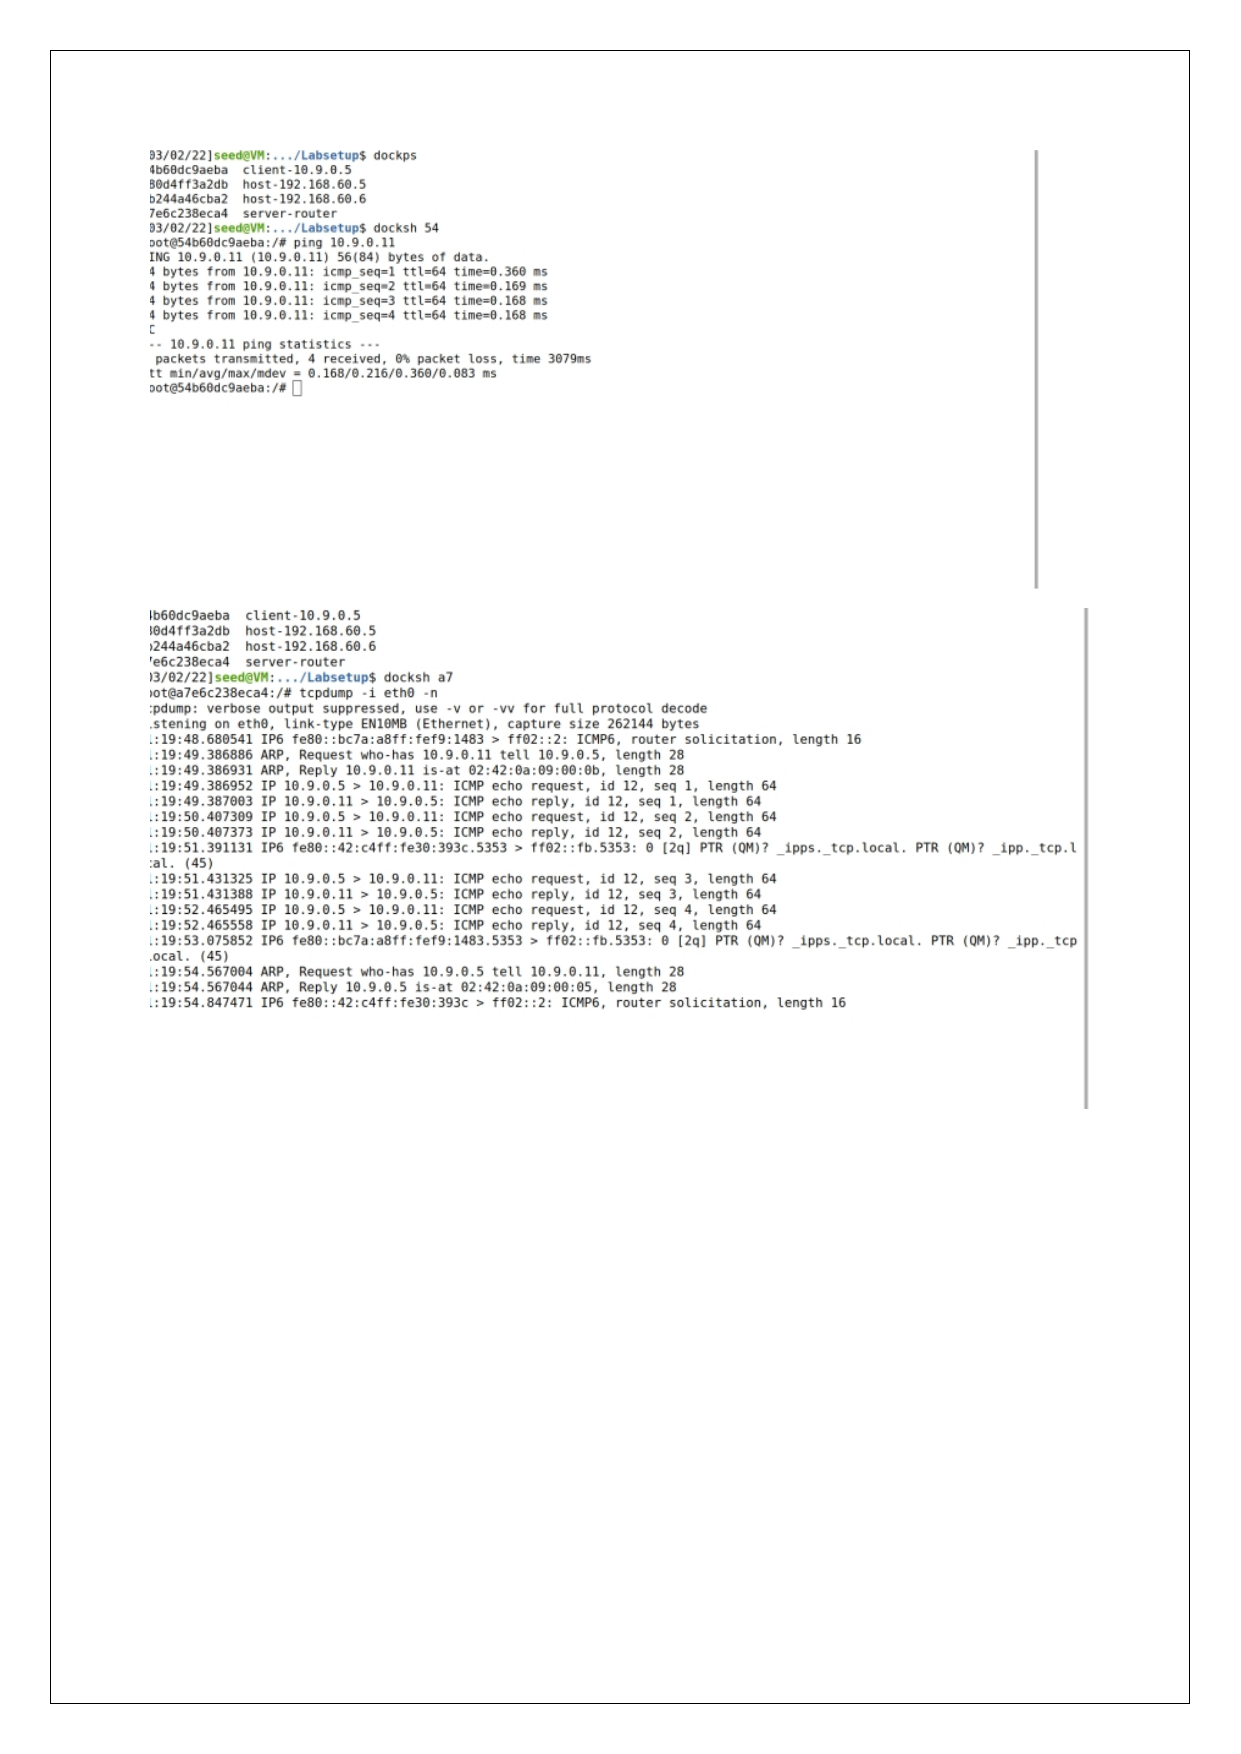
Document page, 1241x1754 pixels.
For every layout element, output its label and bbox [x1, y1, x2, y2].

picture [150, 608, 1091, 1109]
picture [150, 150, 1040, 590]
